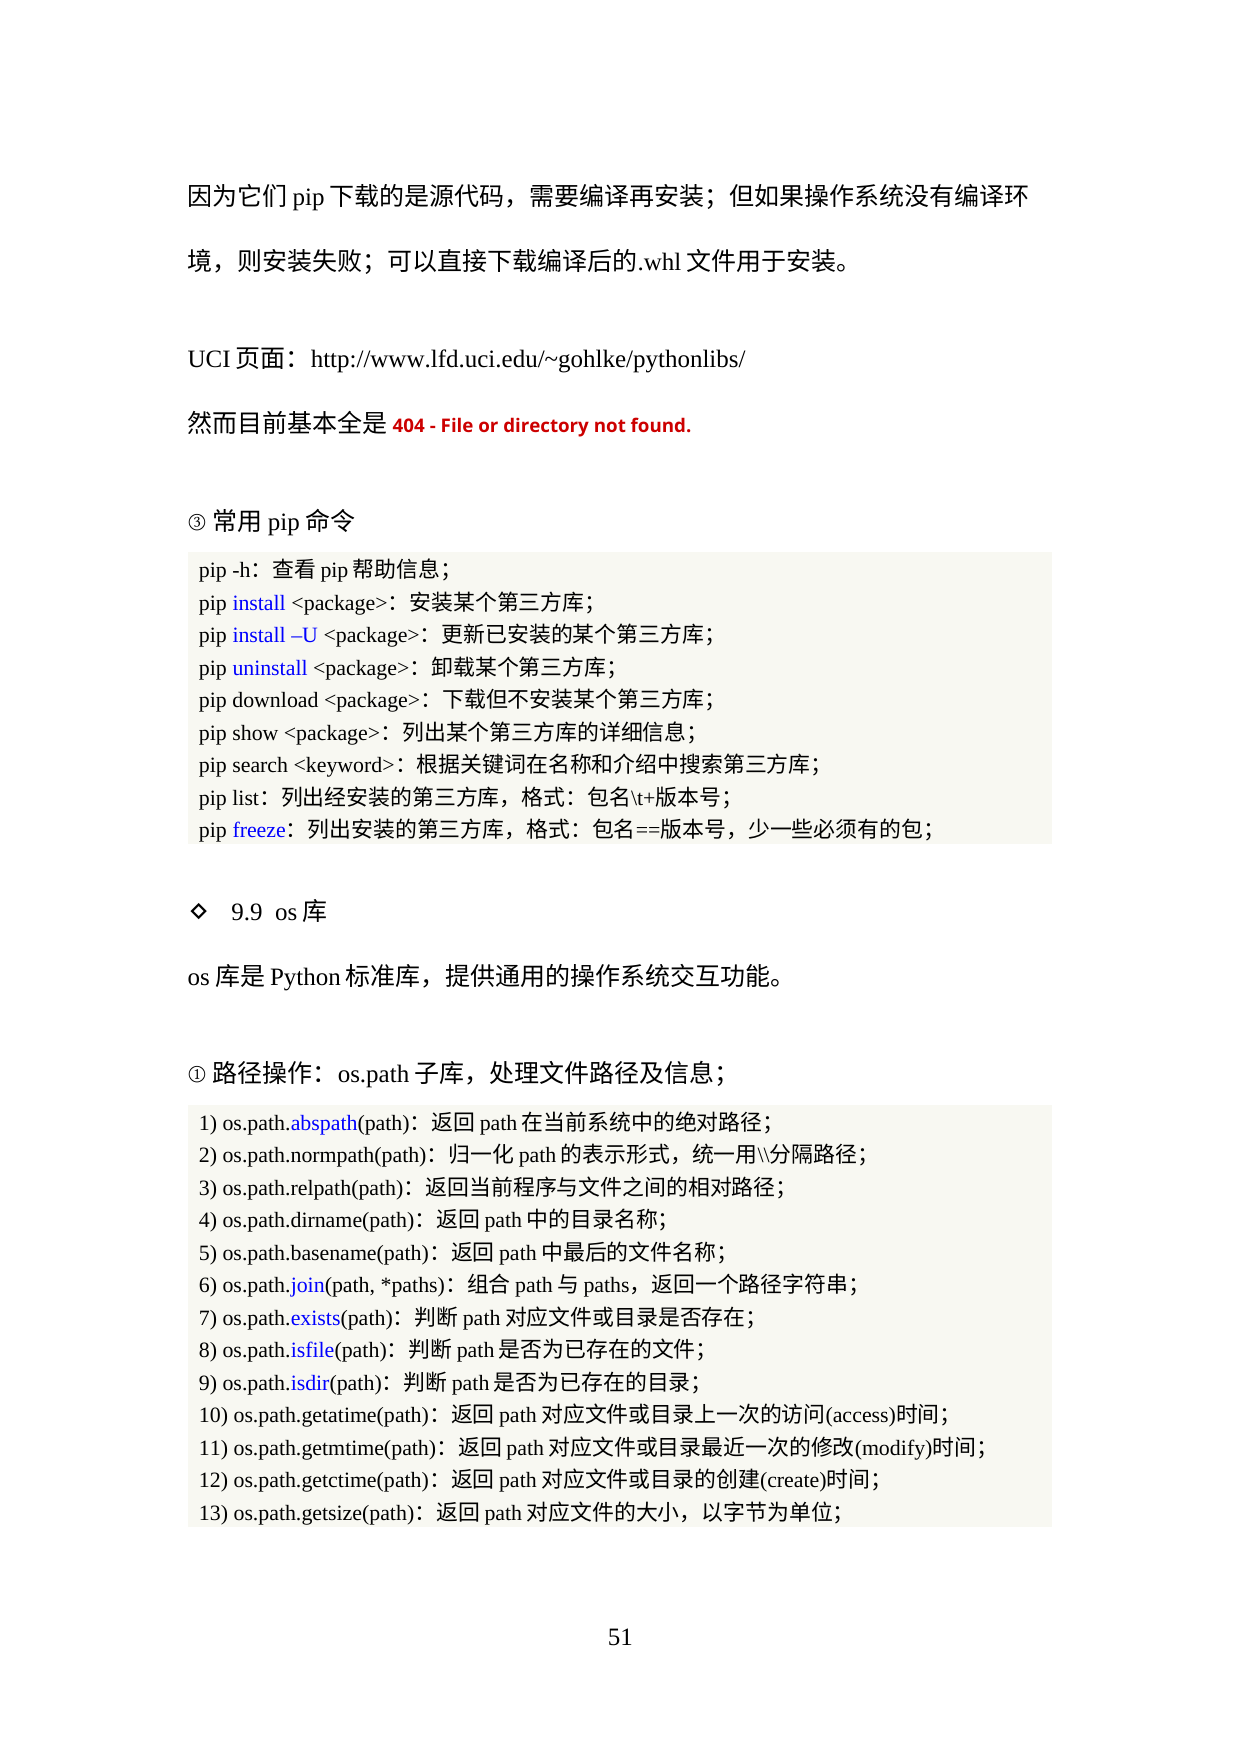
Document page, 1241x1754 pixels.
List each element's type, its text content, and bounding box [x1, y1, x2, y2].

list 9.9 os库 [187, 877, 1053, 942]
text 然而目前基本全是404 - File or directory not found. [187, 389, 1053, 454]
text ③ 常用pip命令 [187, 487, 1053, 552]
text ① 路径操作：os.path子库，处理文件路径及信息； [187, 1039, 1053, 1104]
table_header 1) os.path.abspath(path)：返回path在当前系统中的绝对路径； 2) os.path.normpath(path)：归一化path的表示形式，统一用\\分隔路径； 3) os.path.relpath(path)：返回当前程序与文件之间的相对路径； 4) os.path.dirname(path)：返回path中的目录名称； 5) os.path.basename(path)：返回path中最后的文件名称； 6) os.path.join(path, *paths)：组合path与paths，返回一个路径字符串； 7) os.path.exists(path)：判断path对应文件或目录是否存在； 8) os.path.isfile(path)：判断path是否为已存在的文件； 9) os.path.isdir(path)：判断path是否为已存在的目录； 10) os.path.getatime(path)：返回path对应文件或目录上一次的访问(access)时间； 11) os.path.getmtime(path)：返回path对应文件或目录最近一次的修改(modify)时间； 12) os.path.getctime(path)：返回path对应文件或目录的创建(create)时间； 13) os.path.getsize(path)：返回path对应文件的大小，以字节为单位； [188, 1105, 1052, 1527]
text 因为它们pip下载的是源代码，需要编译再安装；但如果操作系统没有编译环境，则安装失败；可以直接下载编译后的.whl文件用于安装。 [187, 162, 1053, 292]
text UCI页面：http://www.lfd.uci.edu/~gohlke/pythonlibs/ [187, 324, 1053, 389]
table_header pip -h：查看pip帮助信息； pip install <package>：安装某个第三方库； pip install –U <package>：更新已安装的某个第三方库； pip uninstall <package>：卸载某个第三方库； pip download <package>：下载但不安装某个第三方库； pip show <package>：列出某个第三方库的详细信息； pip search <keyword>：根据关键词在名称和介绍中搜索第三方库； pip list：列出经安装的第三方库，格式：包名\t+版本号； pip freeze：列出安装的第三方库，格式：包名==版本号，少一些必须有的包； [188, 552, 1052, 844]
text os库是Python标准库，提供通用的操作系统交互功能。 [187, 942, 1053, 1007]
